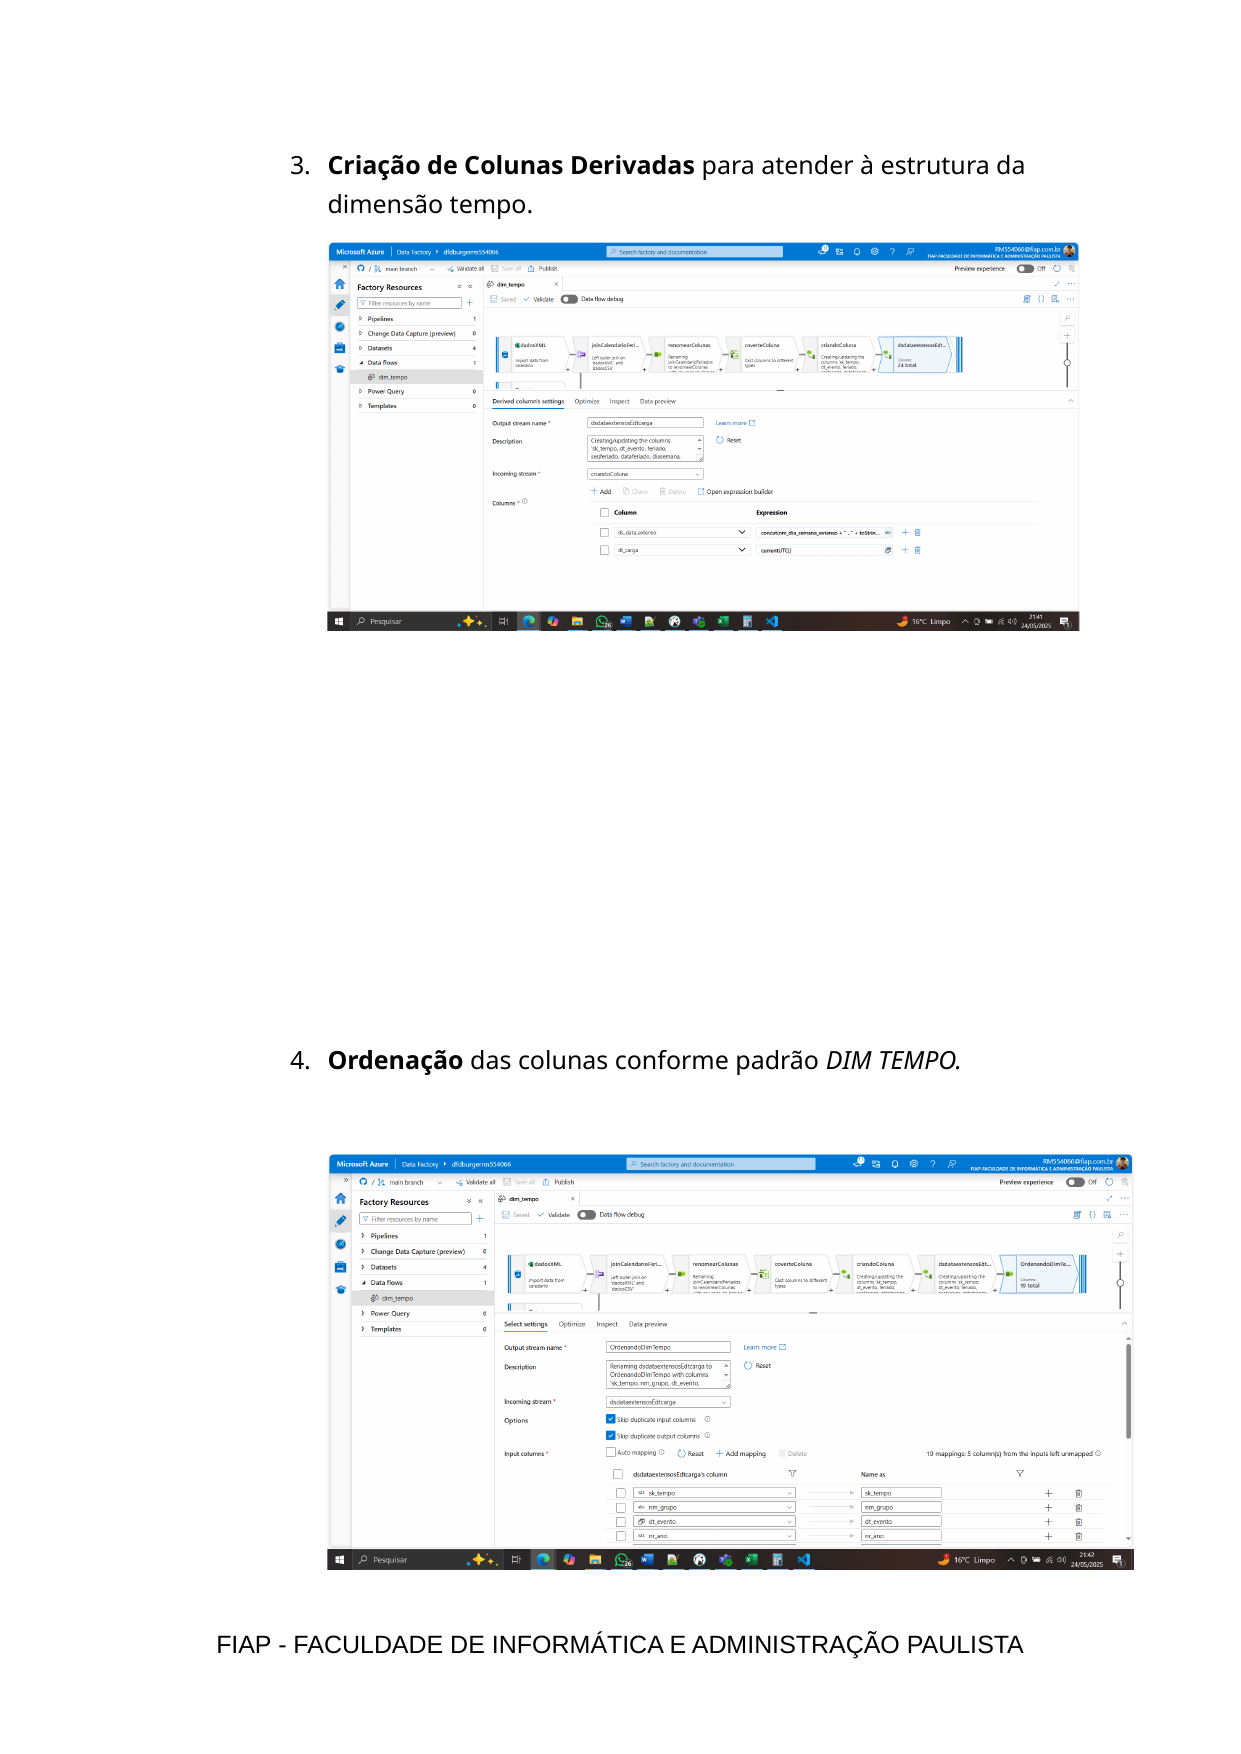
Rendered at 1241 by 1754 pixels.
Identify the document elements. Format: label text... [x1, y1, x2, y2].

picture [327, 242, 1080, 631]
picture [327, 1154, 1134, 1570]
list Criação de Colunas Derivadas para atender à estrutura da dimensão tempo. [290, 148, 1063, 221]
list Ordenação das colunas conforme padrão DIM TEMPO. [290, 1043, 1063, 1077]
